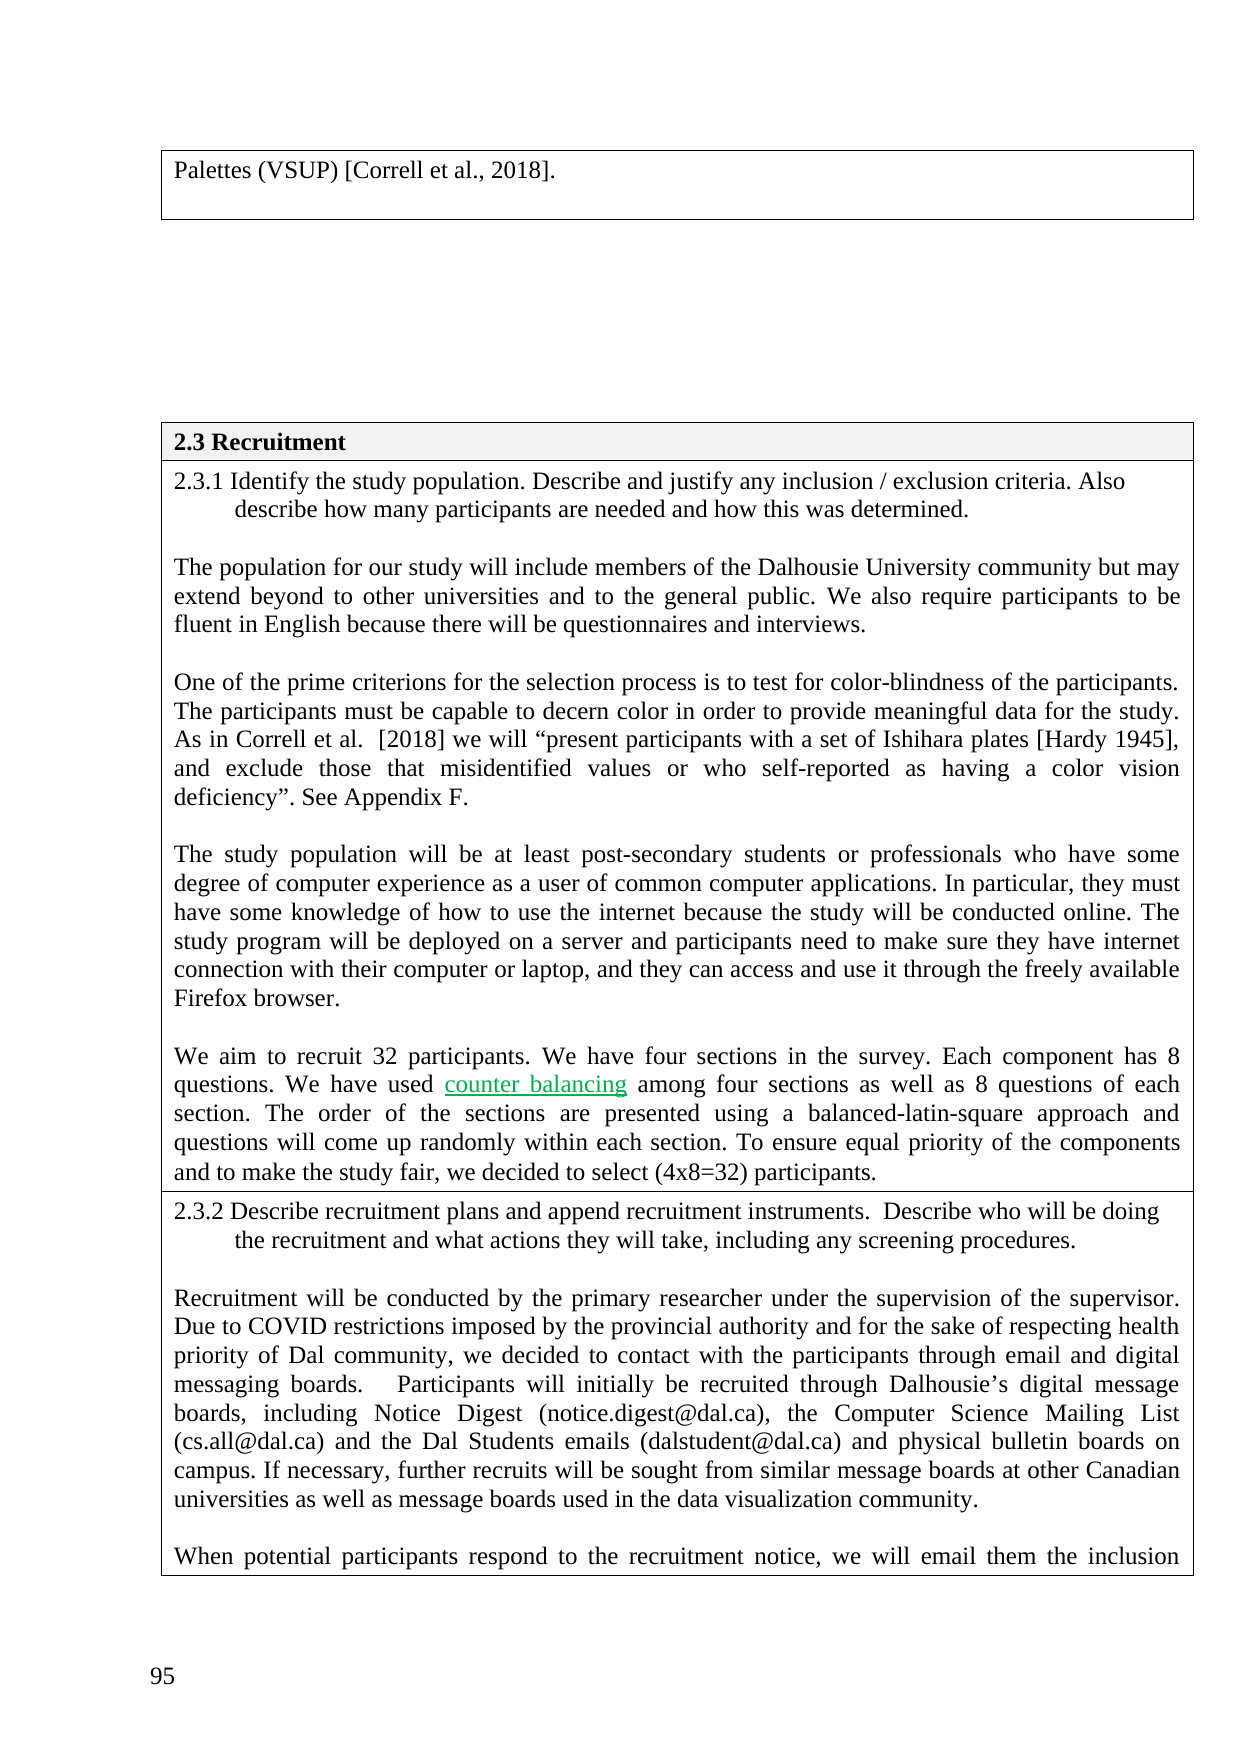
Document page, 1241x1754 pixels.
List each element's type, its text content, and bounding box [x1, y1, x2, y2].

table_header 2.3 Recruitment [162, 423, 1193, 460]
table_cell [162, 151, 1193, 219]
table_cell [162, 1192, 1193, 1574]
table_cell 2.3.1 Identify the study population. Describe and justify any inclusion / exclusion criteria. Also describe how many participants are needed and how this was determined. The population for our study will include members of the Dalhousie University community but may extend beyond to other universities and to the general public. We also require participants to be fluent in English because there will be questionnaires and interviews. One of the prime criterions for the selection process is to test for color-blindness of the participants. The participants must be capable to decern color in order to provide meaningful data for the study. As in Correll et al. [2018] we will “present participants with a set of Ishihara plates [Hardy 1945], and exclude those that misidentified values or who self-reported as having a color vision deficiency”. See Appendix F. The study population will be at least post-secondary students or professionals who have some degree of computer experience as a user of common computer applications. In particular, they must have some knowledge of how to use the internet because the study will be conducted online. The study program will be deployed on a server and participants need to make sure they have internet connection with their computer or laptop, and they can access and use it through the freely available Firefox browser. We aim to recruit 32 participants. We have four sections in the survey. Each component has 8 questions. We have used counter balancing among four sections as well as 8 questions of each section. The order of the sections are presented using a balanced-latin-square approach and questions will come up randomly within each section. To ensure equal priority of the components and to make the study fair, we decided to select (4x8=32) participants. [162, 461, 1193, 1191]
